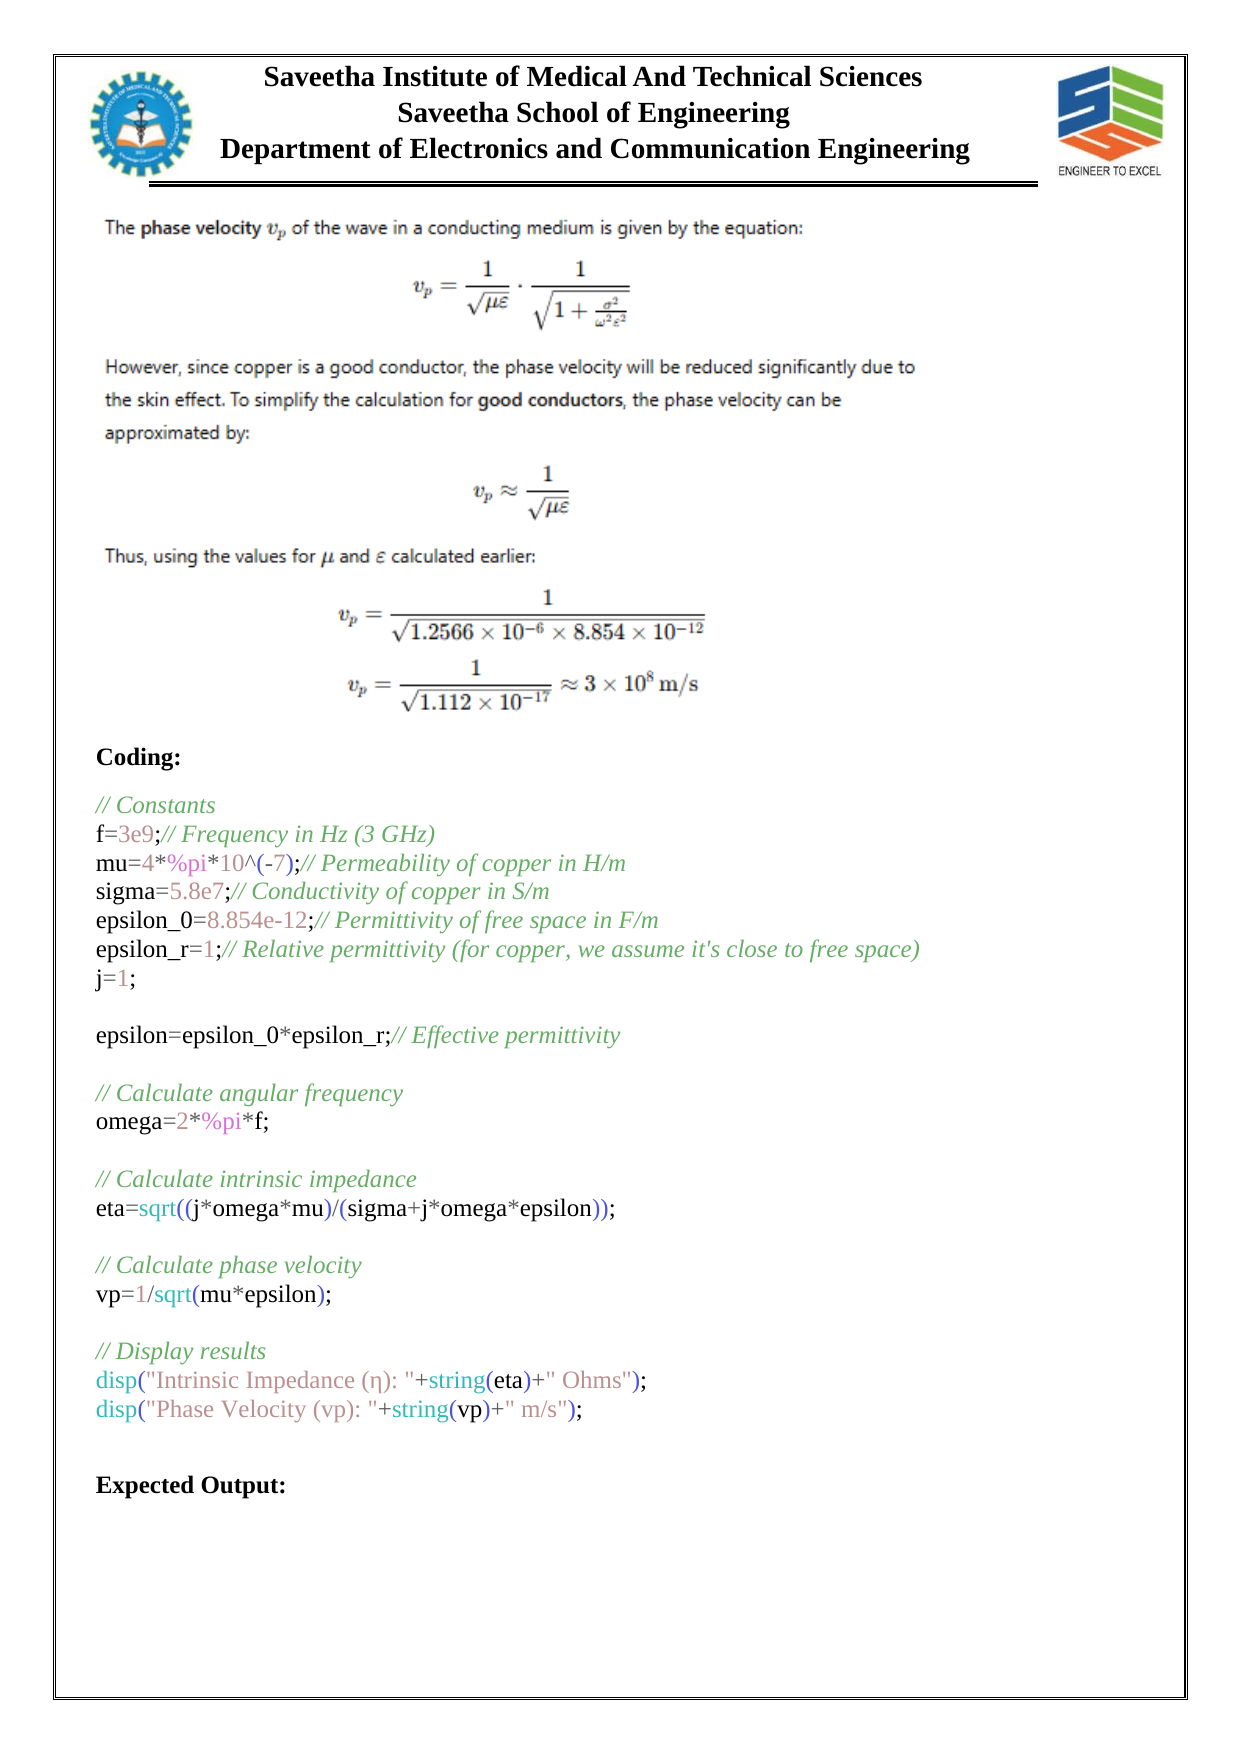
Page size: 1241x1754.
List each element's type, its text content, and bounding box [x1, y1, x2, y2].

picture [88, 70, 197, 179]
text // Constants [96, 790, 1158, 819]
text eta=sqrt((j*omega*mu)/(sigma+j*omega*epsilon)); [96, 1193, 1158, 1221]
text sigma=5.8e7;// Conductivity of copper in S/m [96, 876, 1158, 905]
text // Display results [96, 1336, 1158, 1365]
text epsilon_r=1;// Relative permittivity (for copper, we assume it's close to free space) [96, 934, 1158, 963]
text mu=4*%pi*10^(-7);// Permeability of copper in H/m [96, 848, 1158, 876]
text j=1; [96, 963, 1158, 991]
text epsilon_0=8.854e-12;// Permittivity of free space in F/m [96, 905, 1158, 934]
text Coding: [96, 742, 1158, 771]
text Expected Output: [96, 1470, 1158, 1499]
text // Calculate phase velocity [96, 1250, 1158, 1279]
text disp("Intrinsic Impedance (η): "+string(eta)+" Ohms"); [96, 1365, 1158, 1394]
text epsilon=epsilon_0*epsilon_r;// Effective permittivity [96, 1020, 1158, 1049]
picture [95, 214, 918, 724]
picture [1056, 64, 1164, 179]
text disp("Phase Velocity (vp): "+string(vp)+" m/s"); [96, 1394, 1158, 1423]
text vp=1/sqrt(mu*epsilon); [96, 1279, 1158, 1308]
text f=3e9;// Frequency in Hz (3 GHz) [96, 819, 1158, 848]
text // Calculate intrinsic impedance [96, 1164, 1158, 1193]
text // Calculate angular frequency [96, 1078, 1158, 1106]
text omega=2*%pi*f; [96, 1106, 1158, 1135]
